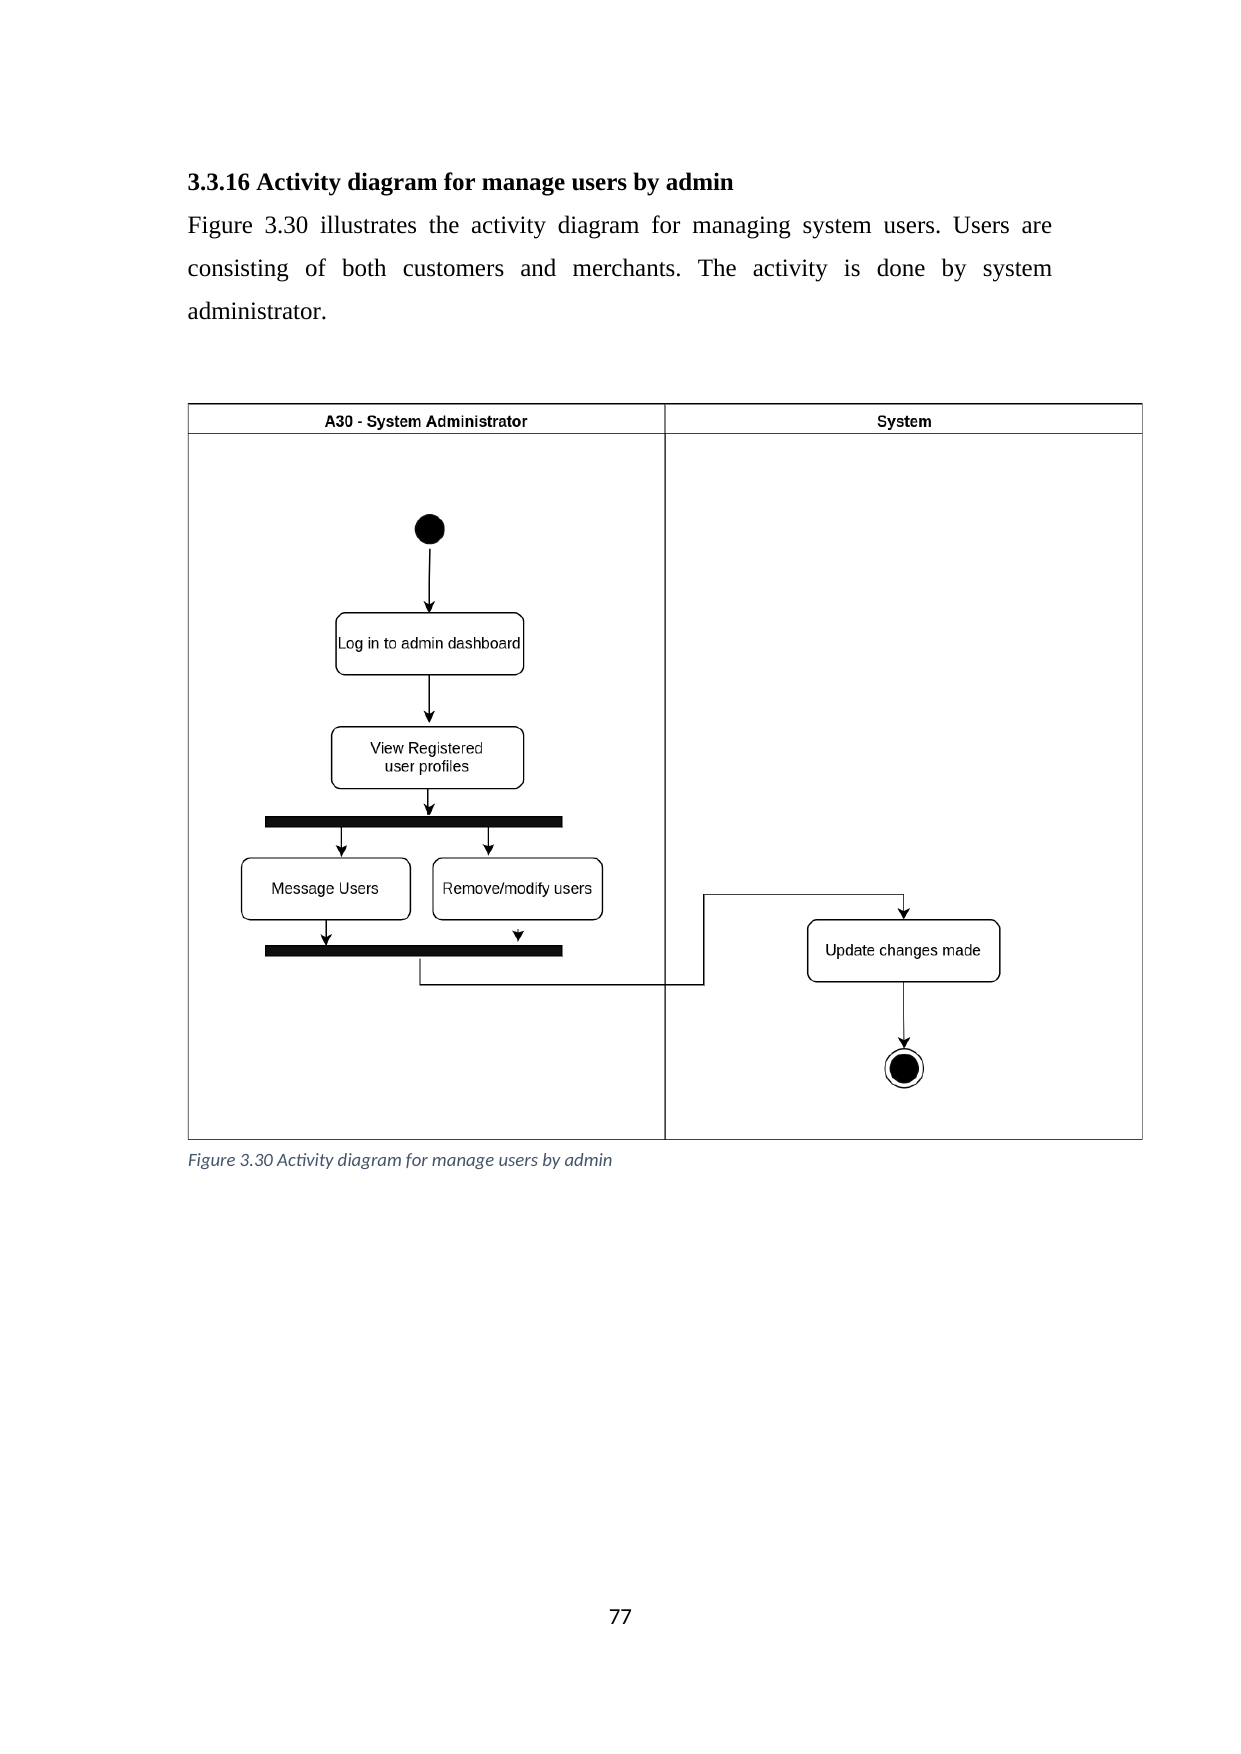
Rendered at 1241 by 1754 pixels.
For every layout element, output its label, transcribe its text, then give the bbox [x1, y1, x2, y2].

text Figure 3.30 illustrates the activity diagram for managing system users. Users are consisting of both customers and merchants. The activity is done by system administrator. [187, 210, 1053, 325]
picture [187, 403, 1143, 1140]
subtitle 3.3.16 Activity diagram for manage users by admin [187, 167, 1053, 195]
